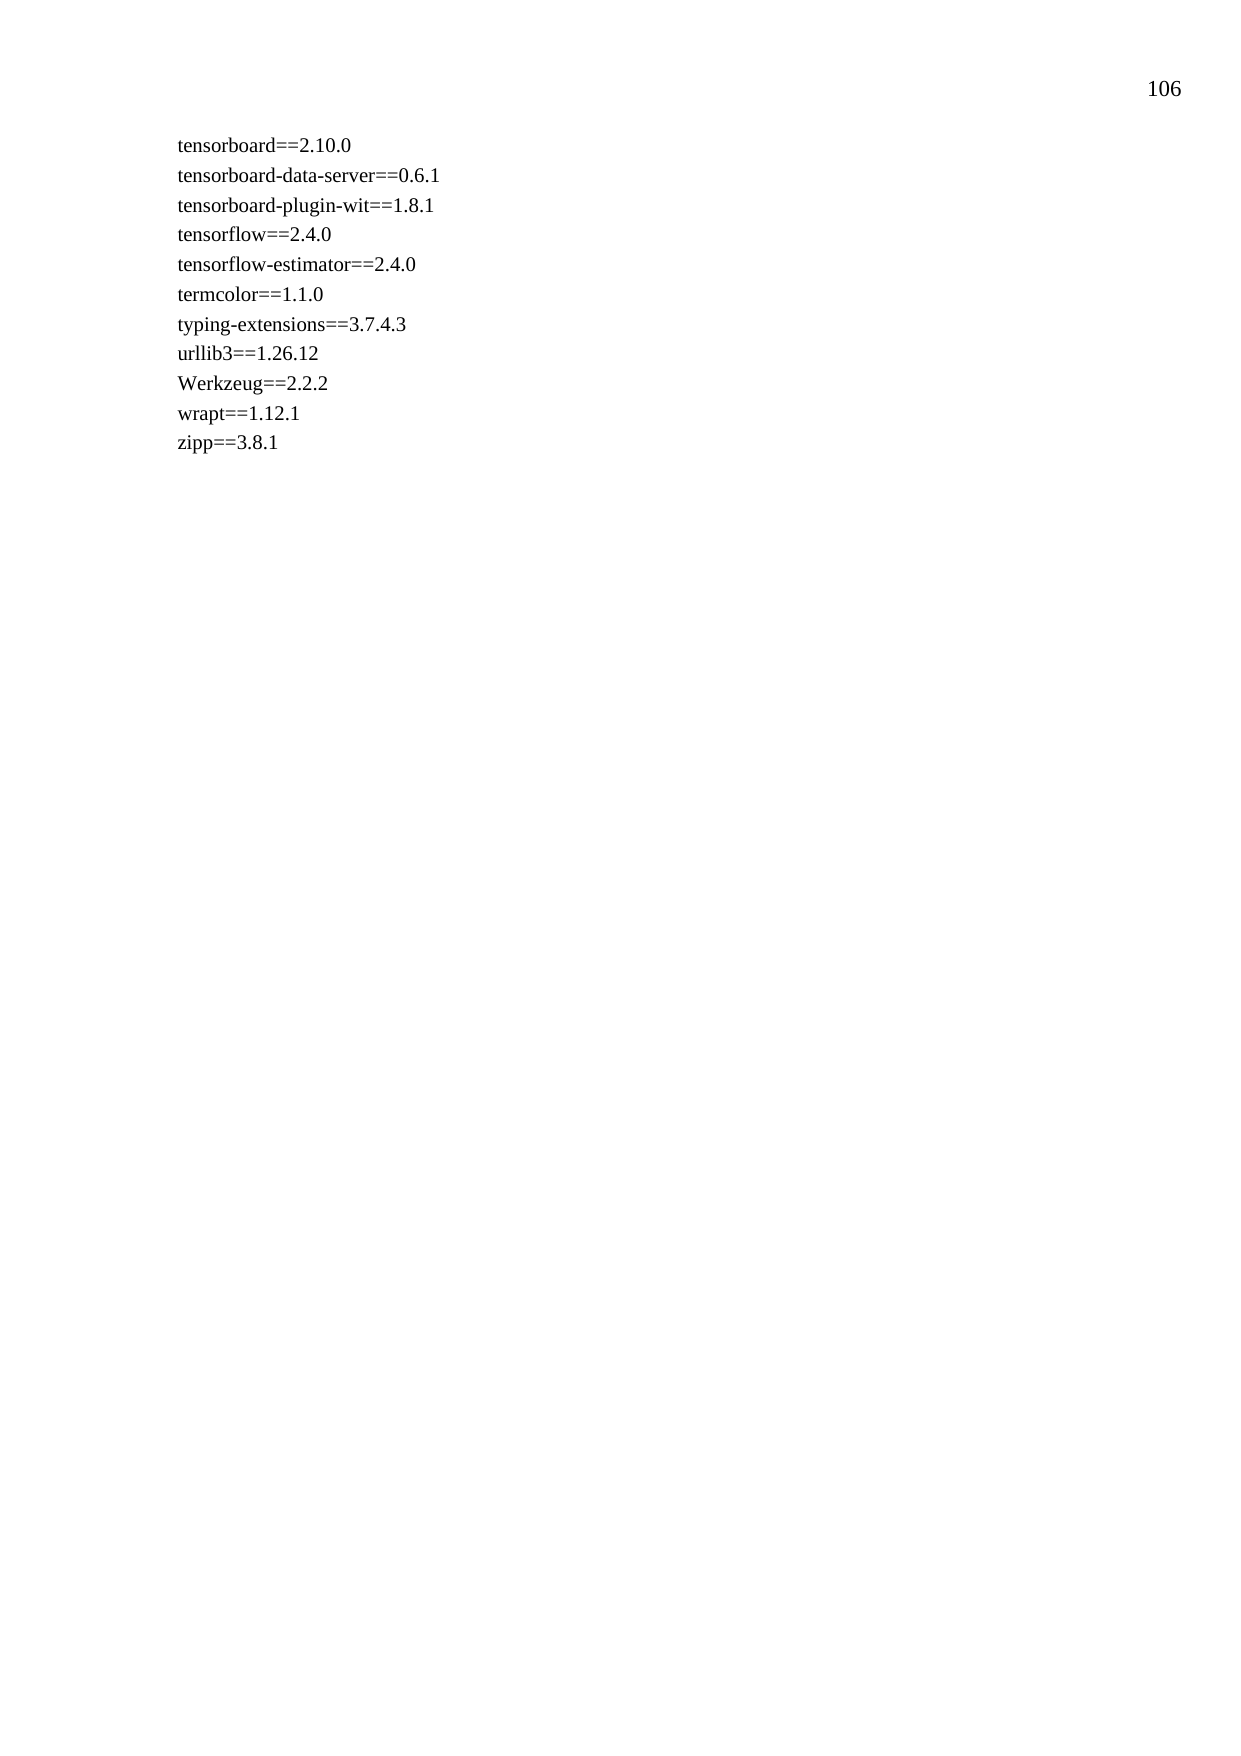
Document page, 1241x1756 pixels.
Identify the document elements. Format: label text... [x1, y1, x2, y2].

text urllib3==1.26.12 [177, 336, 1181, 365]
text Werkzeug==2.2.2 [177, 365, 1181, 395]
text tensorflow==2.4.0 [177, 217, 1181, 246]
text typing-extensions==3.7.4.3 [177, 306, 1181, 336]
text zipp==3.8.1 [177, 424, 1181, 454]
text wrapt==1.12.1 [177, 395, 1181, 424]
text tensorflow-estimator==2.4.0 [177, 246, 1181, 276]
text tensorboard-plugin-wit==1.8.1 [177, 187, 1181, 217]
text tensorboard-data-server==0.6.1 [177, 157, 1181, 187]
text termcolor==1.1.0 [177, 276, 1181, 306]
text tensorboard==2.10.0 [177, 128, 1181, 157]
